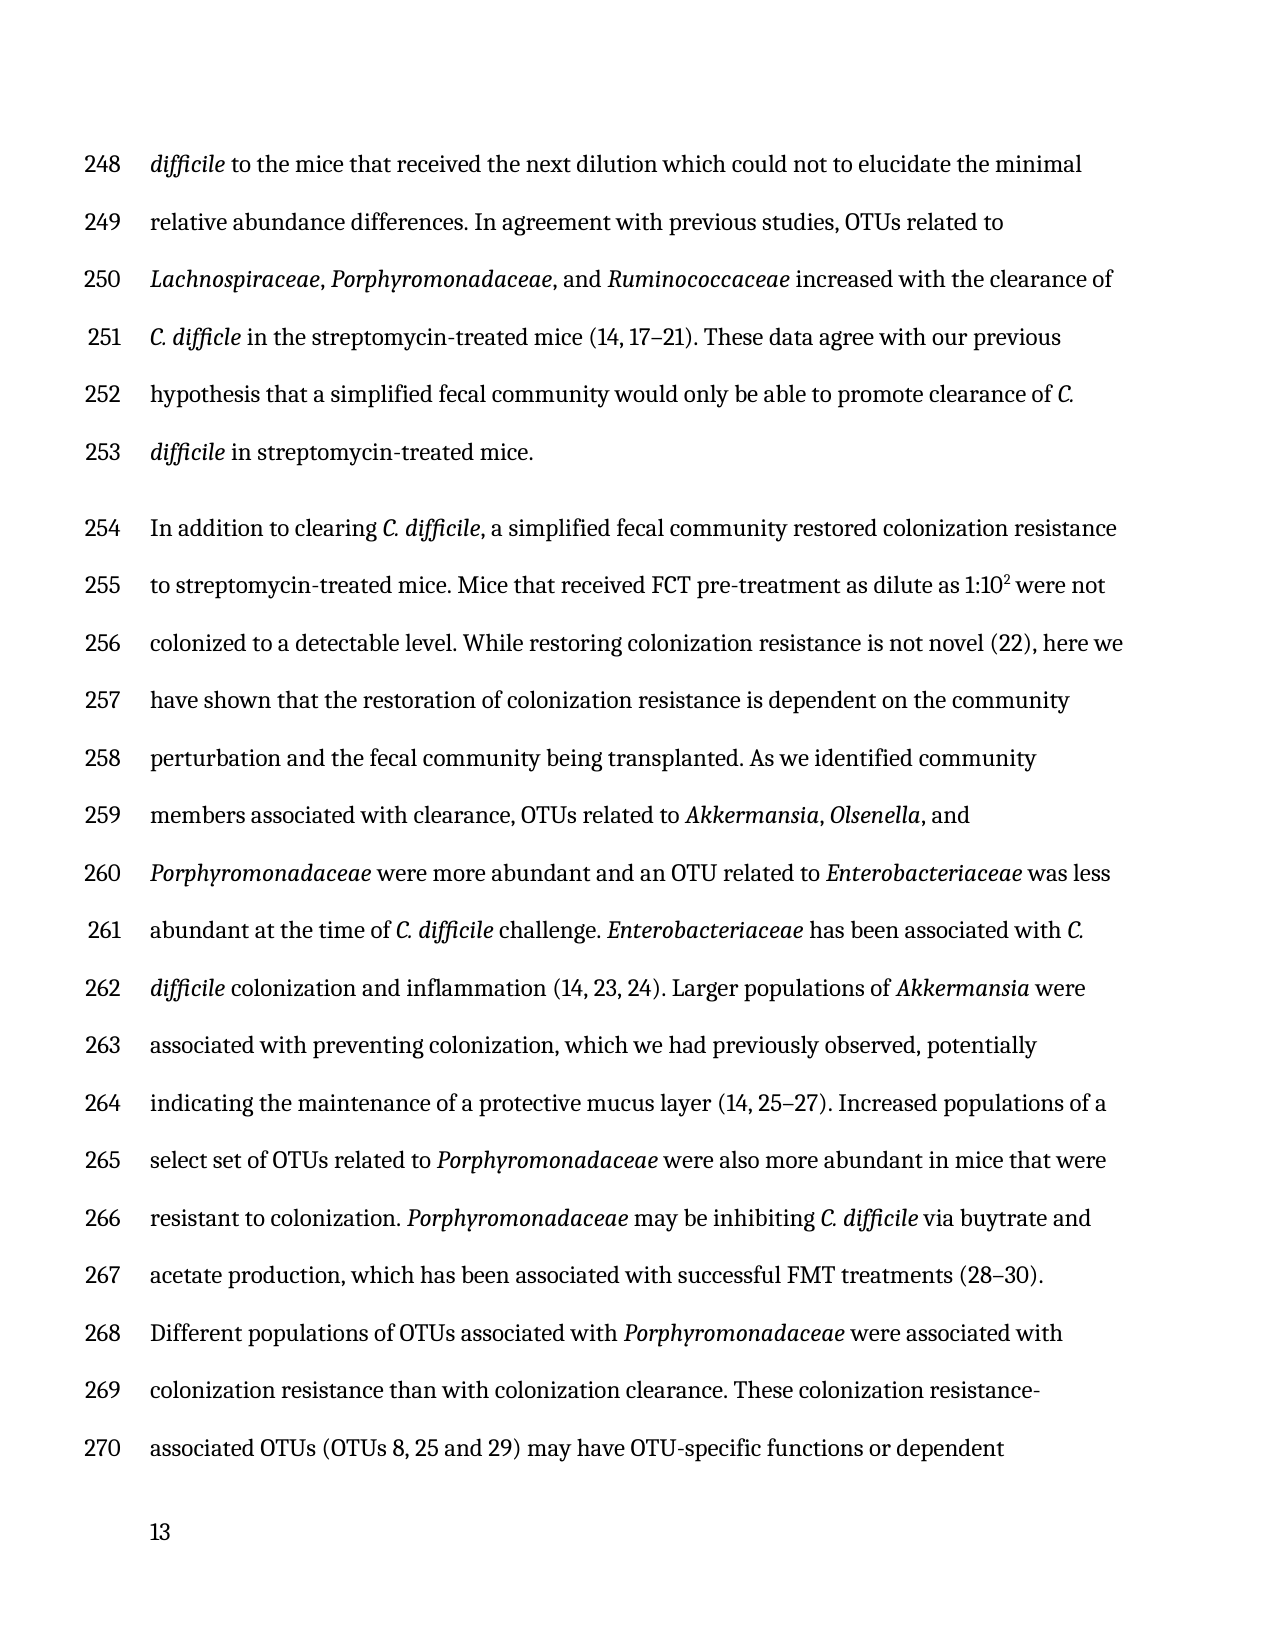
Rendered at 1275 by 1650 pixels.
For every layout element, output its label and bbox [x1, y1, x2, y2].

text [150, 514, 1125, 1462]
text [150, 150, 1125, 466]
